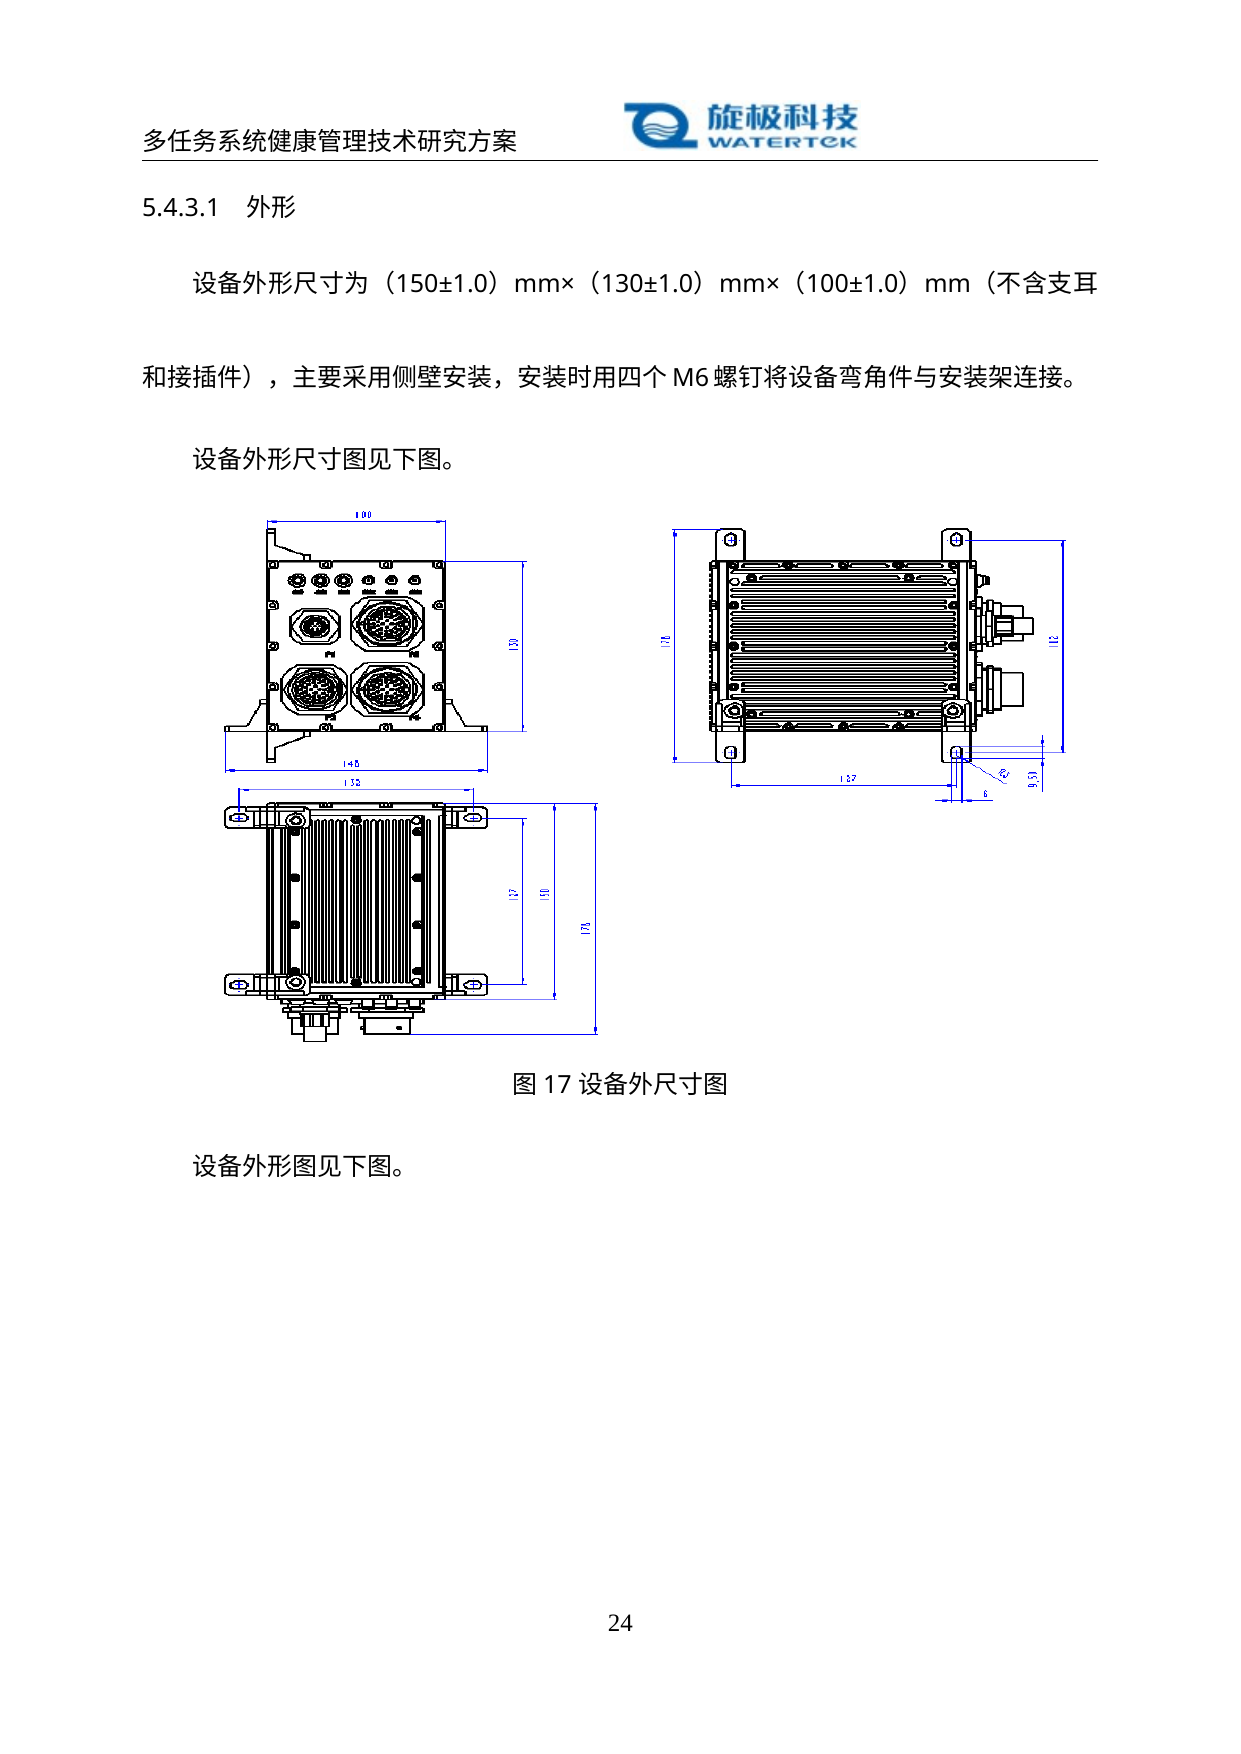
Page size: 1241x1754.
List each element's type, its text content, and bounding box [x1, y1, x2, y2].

text 设备外形尺寸图见下图。 [142, 423, 1098, 491]
text 设备外形图见下图。 [142, 1130, 1098, 1198]
text 设备外形尺寸为（150±1.0）mm×（130±1.0）mm×（100±1.0）mm（不含支耳和接插件），主要采用侧壁安装，安装时用四个M6螺钉将设备弯角件与安装架连接。 [142, 248, 1098, 410]
picture [191, 505, 1115, 1046]
text 外形 [142, 171, 1098, 239]
list 设备外尺寸图 [142, 1048, 1098, 1116]
picture [623, 100, 861, 151]
